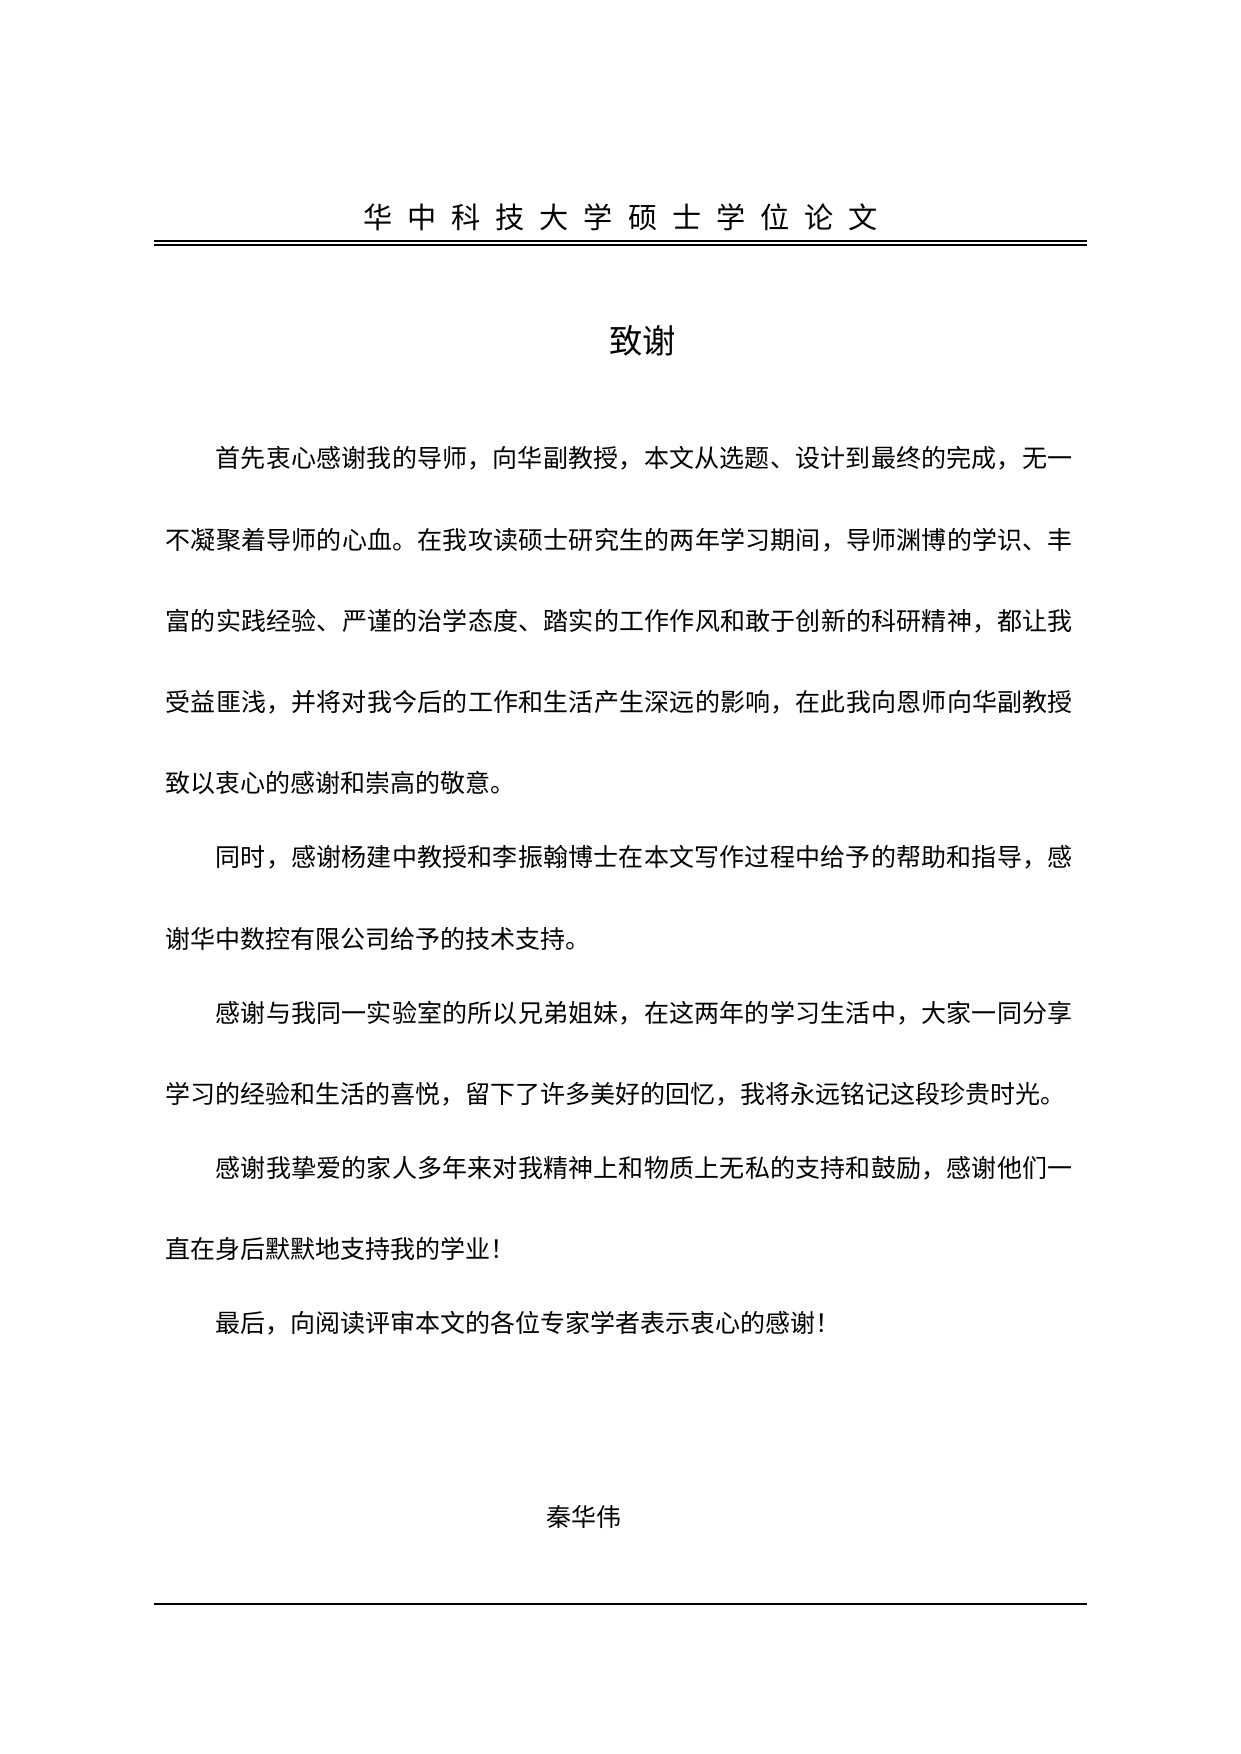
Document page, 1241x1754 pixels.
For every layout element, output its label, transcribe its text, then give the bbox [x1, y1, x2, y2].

text 感谢我挚爱的家人多年来对我精神上和物质上无私的支持和鼓励，感谢他们一直在身后默默地支持我的学业！ [165, 1134, 1075, 1280]
text 秦华伟 [165, 1483, 1075, 1548]
text 首先衷心感谢我的导师，向华副教授，本文从选题、设计到最终的完成，无一不凝聚着导师的心血。在我攻读硕士研究生的两年学习期间，导师渊博的学识、丰富的实践经验、严谨的治学态度、踏实的工作作风和敢于创新的科研精神，都让我受益匪浅，并将对我今后的工作和生活产生深远的影响，在此我向恩师向华副教授致以衷心的感谢和崇高的敬意。 [165, 424, 1075, 814]
text 同时，感谢杨建中教授和李振翰博士在本文写作过程中给予的帮助和指导，感谢华中数控有限公司给予的技术支持。 [165, 823, 1075, 970]
text 感谢与我同一实验室的所以兄弟姐妹，在这两年的学习生活中，大家一同分享学习的经验和生活的喜悦，留下了许多美好的回忆，我将永远铭记这段珍贵时光。 [165, 979, 1075, 1125]
subtitle 致谢 [210, 315, 1075, 363]
text 最后，向阅读评审本文的各位专家学者表示衷心的感谢！ [165, 1289, 1075, 1354]
